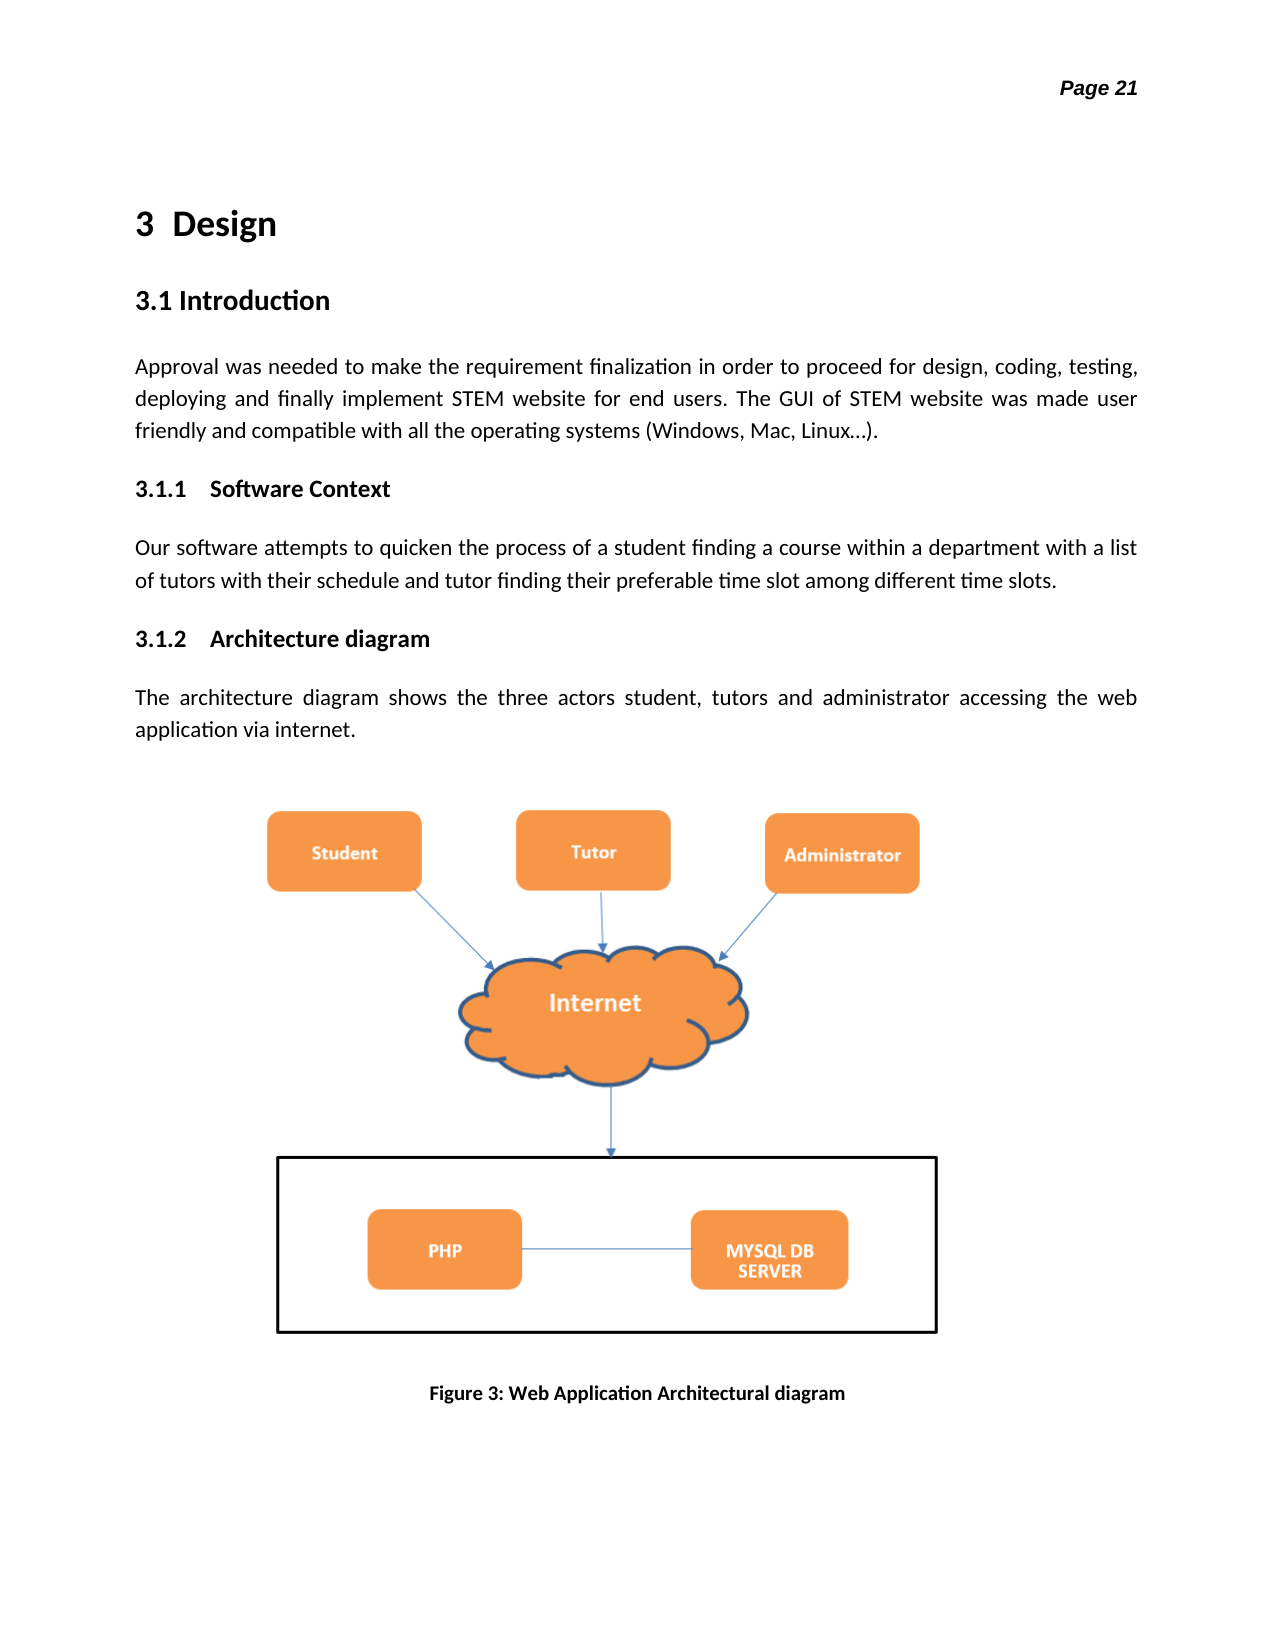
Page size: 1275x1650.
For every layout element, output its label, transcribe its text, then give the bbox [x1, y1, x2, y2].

text The architecture diagram shows the three actors student, tutors and administrator accessing the web application via internet. [135, 683, 1140, 743]
subtitle Design [135, 200, 1140, 246]
subtitle Software Context [135, 473, 1140, 504]
picture [210, 772, 1004, 1370]
text Approval was needed to make the requirement finalization in order to proceed for design, coding, testing, deploying and finally implement STEM website for end users. The GUI of STEM website was made user friendly and compatible with all the operating systems (Windows, Mac, Linux…). [135, 352, 1140, 444]
text Figure 3: Web Application Architectural diagram [135, 1380, 1140, 1405]
subtitle 3.1 Introduction [135, 282, 1140, 317]
text Our software attempts to quicken the process of a student finding a course within a department with a list of tutors with their schedule and tutor finding their preferable time slot among different time slots. [135, 533, 1140, 594]
subtitle Architecture diagram [135, 623, 1140, 653]
